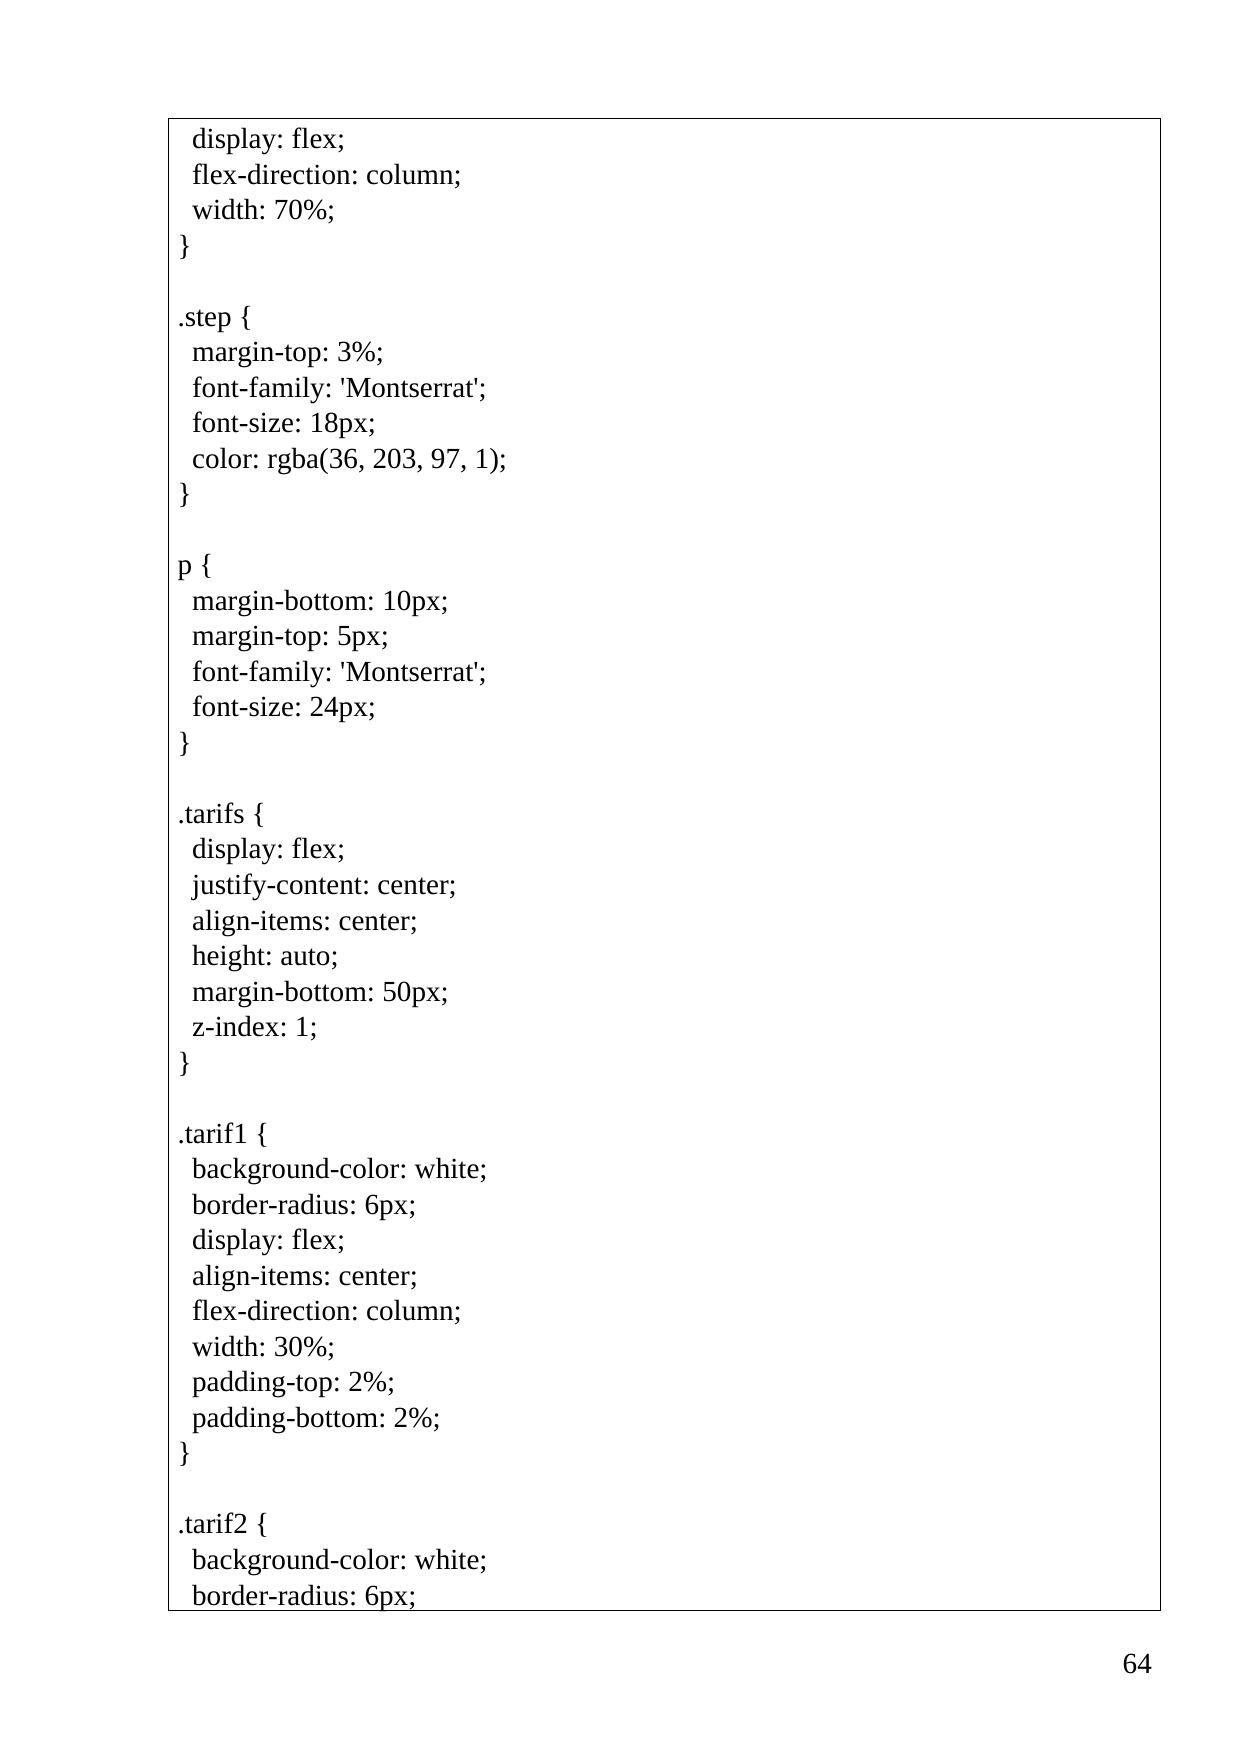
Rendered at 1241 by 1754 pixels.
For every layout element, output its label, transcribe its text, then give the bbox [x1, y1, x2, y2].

text flex-direction: column; [169, 1290, 1160, 1326]
text font-family: 'Montserrat'; [169, 651, 1160, 686]
text margin-top: 3%; [169, 331, 1160, 367]
text align-items: center; [169, 1255, 1160, 1290]
text padding-bottom: 2%; [169, 1397, 1160, 1432]
text .tarifs { [169, 793, 1160, 828]
text } [169, 1432, 1160, 1469]
text z-index: 1; [169, 1006, 1160, 1042]
text font-size: 18px; [169, 402, 1160, 438]
text font-size: 24px; [169, 686, 1160, 722]
text flex-direction: column; [169, 154, 1160, 189]
text justify-content: center; [169, 864, 1160, 899]
text } [169, 225, 1160, 261]
text width: 70%; [169, 189, 1160, 225]
text color: rgba(36, 203, 97, 1); [169, 438, 1160, 473]
text } [169, 1042, 1160, 1078]
text border-radius: 6px; [169, 1184, 1160, 1219]
text margin-bottom: 10px; [169, 580, 1160, 615]
text .tarif1 { [169, 1113, 1160, 1148]
text background-color: white; [169, 1148, 1160, 1184]
text align-items: center; [169, 899, 1160, 935]
text margin-bottom: 50px; [169, 971, 1160, 1006]
text font-family: 'Montserrat'; [169, 367, 1160, 402]
text width: 30%; [169, 1326, 1160, 1361]
text display: flex; [169, 828, 1160, 864]
text border-radius: 6px; [169, 1574, 1160, 1610]
text margin-top: 5px; [169, 615, 1160, 651]
text height: auto; [169, 935, 1160, 971]
text p { [169, 544, 1160, 580]
text } [169, 473, 1160, 510]
text .step { [169, 296, 1160, 331]
text display: flex; [169, 119, 1160, 154]
text background-color: white; [169, 1539, 1160, 1574]
text .tarif2 { [169, 1503, 1160, 1539]
text padding-top: 2%; [169, 1361, 1160, 1397]
text } [169, 722, 1160, 759]
text display: flex; [169, 1219, 1160, 1255]
